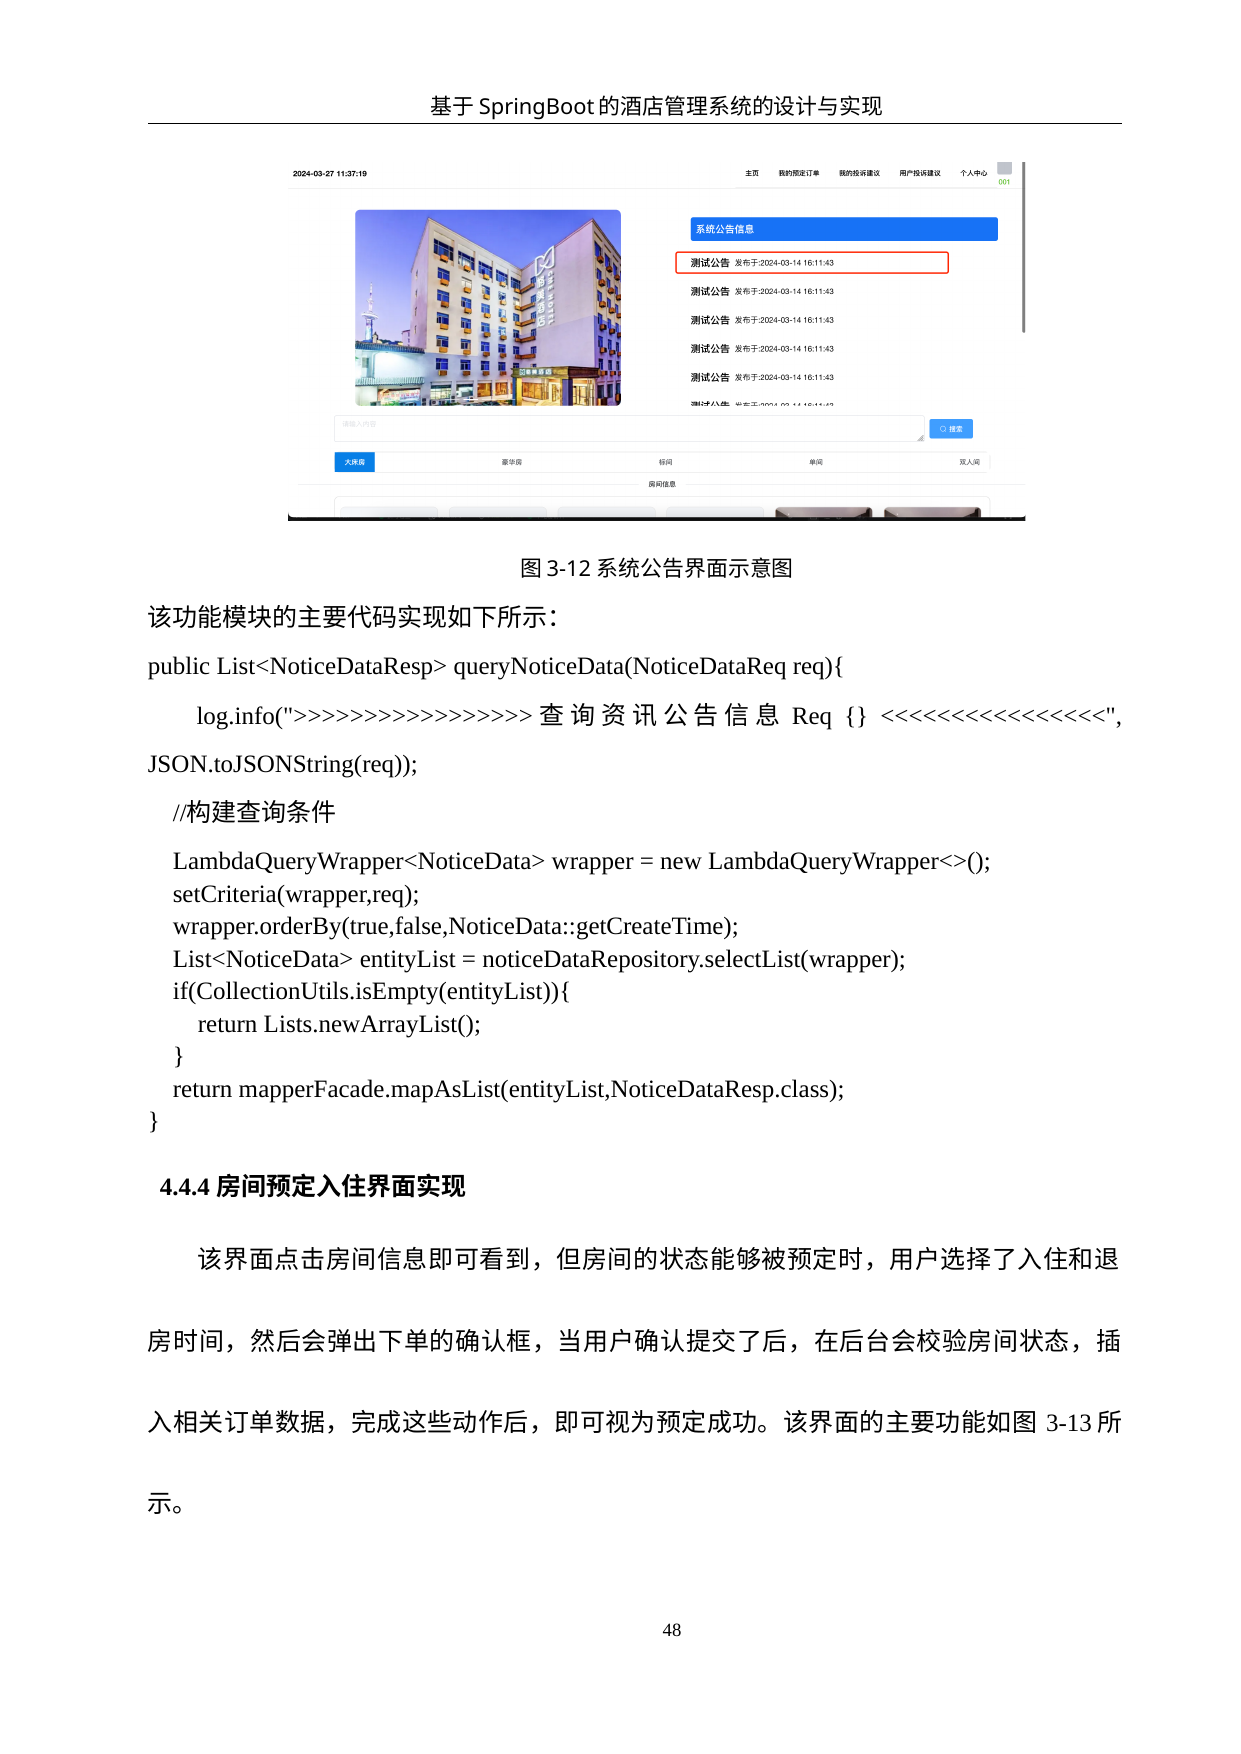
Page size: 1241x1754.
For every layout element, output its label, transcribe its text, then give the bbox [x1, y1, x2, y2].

subtitle 房间预定入住界面实现 [159, 1153, 1122, 1218]
text log.info(">>>>>>>>>>>>>>>>>查询资讯公告信息Req {} <<<<<<<<<<<<<<<<", JSON.toJSONString(req)); [148, 682, 1122, 779]
text //构建查询条件 [148, 779, 1122, 844]
text wrapper.orderBy(true,false,NoticeData::getCreateTime); [148, 909, 1122, 942]
text public List<NoticeDataResp> queryNoticeData(NoticeDataReq req){ [148, 649, 1122, 682]
text if(CollectionUtils.isEmpty(entityList)){ [148, 974, 1122, 1007]
text setCriteria(wrapper,req); [148, 877, 1122, 909]
picture [288, 162, 1026, 521]
text List<NoticeData> entityList = noticeDataRepository.selectList(wrapper); [148, 942, 1122, 974]
text 该功能模块的主要代码实现如下所示： [148, 584, 1122, 649]
text return mapperFacade.mapAsList(entityList,NoticeDataResp.class); [148, 1072, 1122, 1104]
text } [148, 1039, 1122, 1072]
text 该界面点击房间信息即可看到，但房间的状态能够被预定时，用户选择了入住和退房时间，然后会弹出下单的确认框，当用户确认提交了后，在后台会校验房间状态，插入相关订单数据，完成这些动作后，即可视为预定成功。该界面的主要功能如图3-13所示。 [148, 1227, 1122, 1535]
text } [148, 1104, 1122, 1137]
text 图3-12 系统公告界面示意图 [148, 552, 1122, 584]
text return Lists.newArrayList(); [148, 1007, 1122, 1039]
text LambdaQueryWrapper<NoticeData> wrapper = new LambdaQueryWrapper<>(); [148, 844, 1122, 877]
